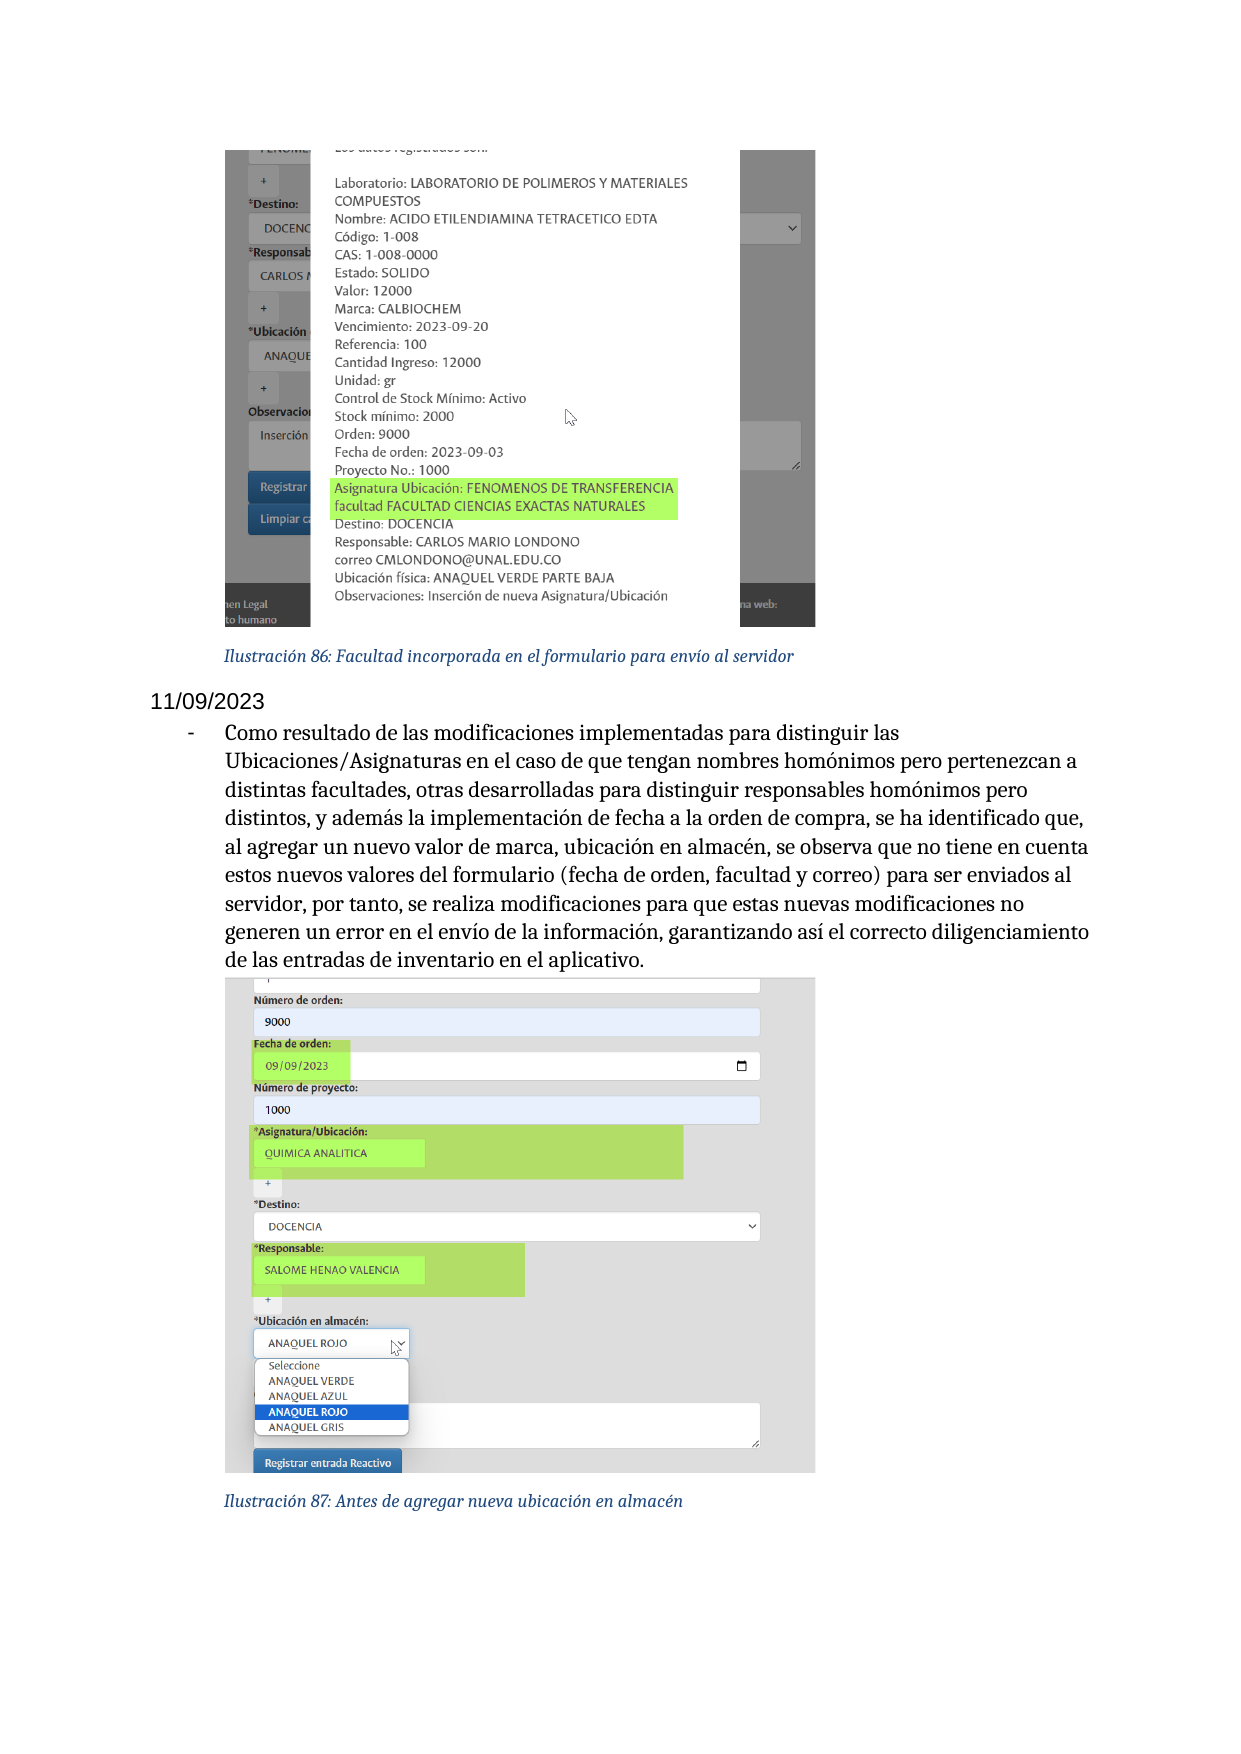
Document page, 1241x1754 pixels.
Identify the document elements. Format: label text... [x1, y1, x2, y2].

text 11/09/2023 [150, 688, 1090, 714]
text Ilustración 87: Antes de agregar nueva ubicación en almacén [150, 1491, 1090, 1512]
picture [225, 975, 816, 1473]
text Ilustración 86: Facultad incorporada en el formulario para envío al servidor [150, 646, 1090, 667]
list Como resultado de las modificaciones implementadas para distinguir las Ubicaciones/Asignaturas en el caso de que tengan nombres homónimos pero pertenezcan a distintas facultades, otras desarrolladas para distinguir responsables homónimos pero distintos, y además la implementación de fecha a la orden de compra, se ha identificado que, al agregar un nuevo valor de marca, ubicación en almacén, se observa que no tiene en cuenta estos nuevos valores del formulario (fecha de orden, facultad y correo) para ser enviados al servidor, por tanto, se realiza modificaciones para que estas nuevas modificaciones no generen un error en el envío de la información, garantizando así el correcto diligenciamiento de las entradas de inventario en el aplicativo. [187, 718, 1090, 974]
picture [225, 150, 816, 627]
